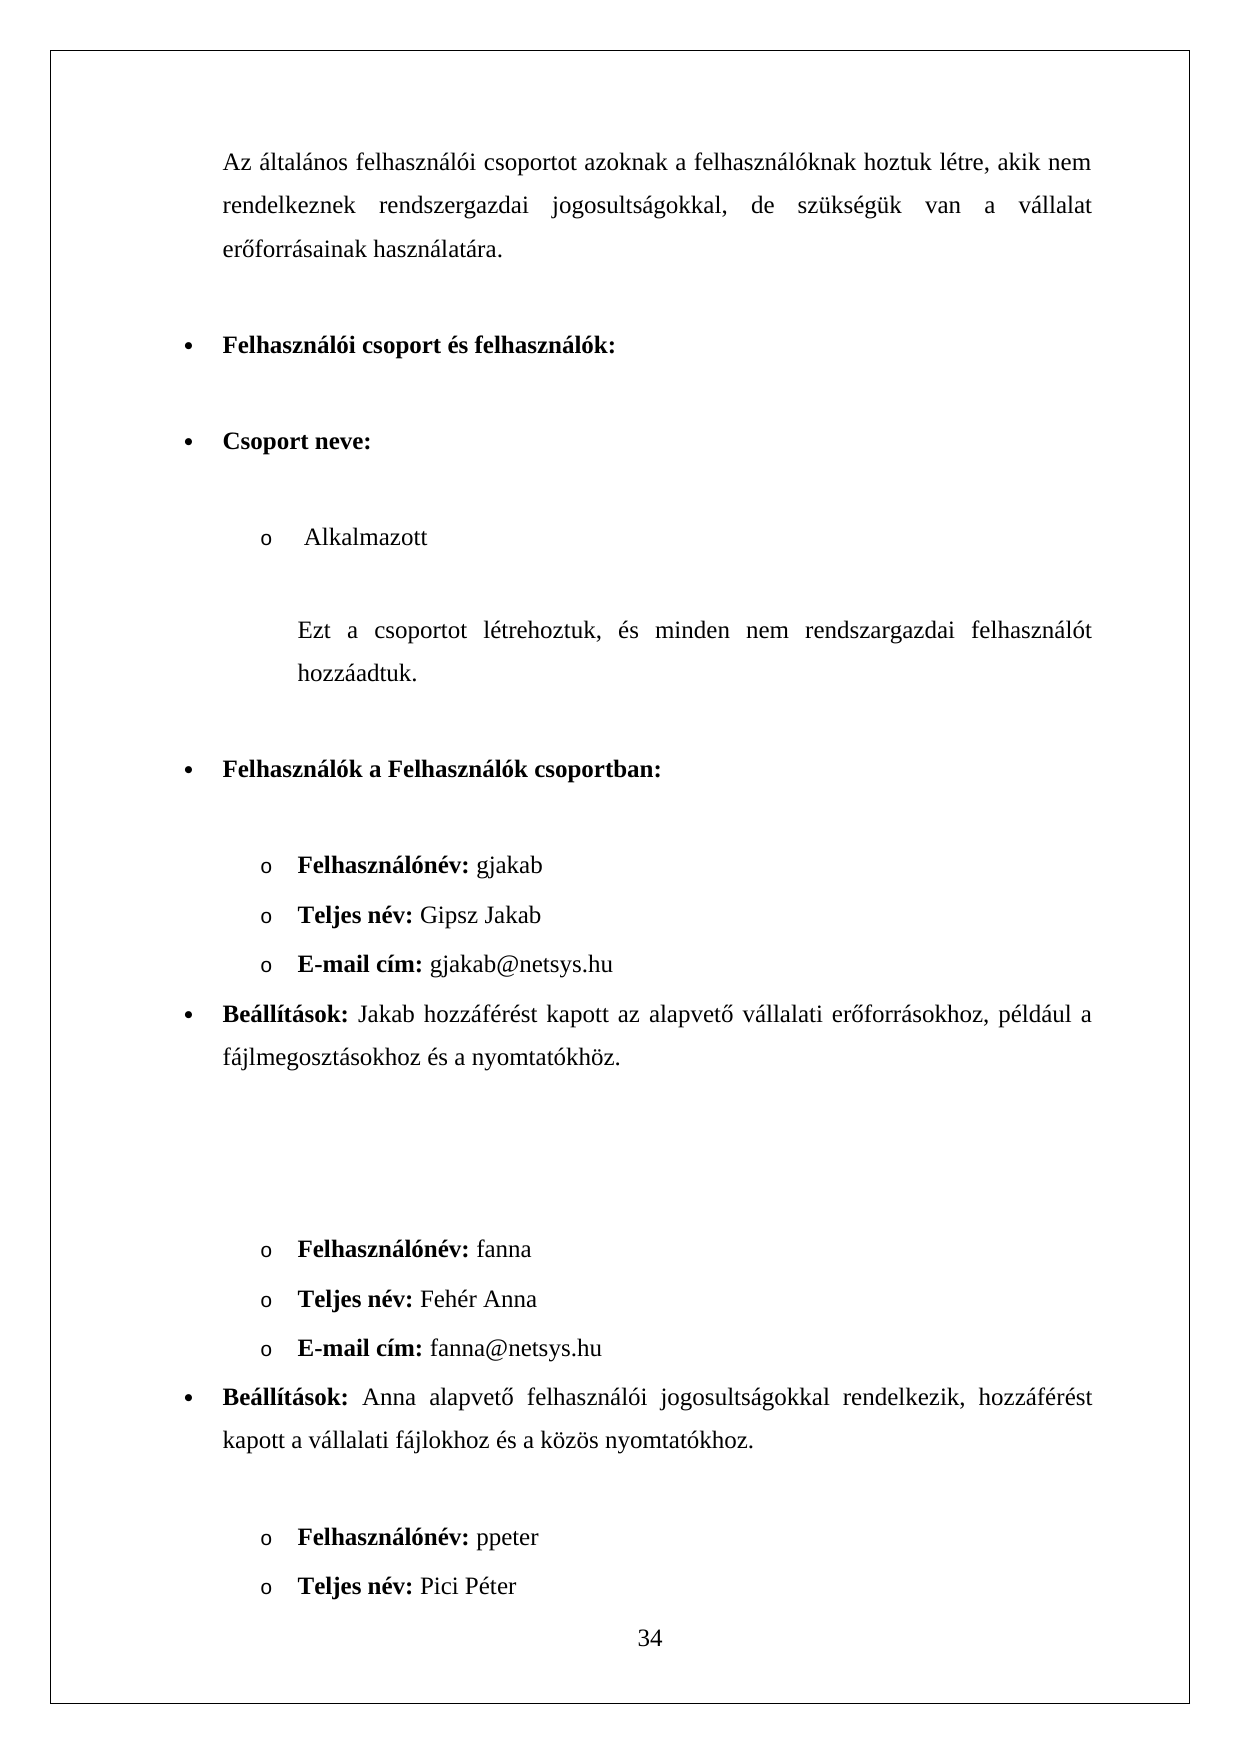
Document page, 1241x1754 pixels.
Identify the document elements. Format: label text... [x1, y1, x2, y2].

list Beállítások: Anna alapvető felhasználói jogosultságokkal rendelkezik, hozzáférést kapott a vállalati fájlokhoz és a közös nyomtatókhoz. [185, 1382, 1093, 1454]
list Teljes név: Fehér Anna [260, 1284, 1093, 1313]
list Felhasználónév: ppeter [260, 1522, 1093, 1551]
list Beállítások: Jakab hozzáférést kapott az alapvető vállalati erőforrásokhoz, például a fájlmegosztásokhoz és a nyomtatókhöz. [185, 999, 1093, 1071]
text Ezt a csoportot létrehoztuk, és minden nem rendszargazdai felhasználót hozzáadtuk. [297, 572, 1093, 687]
list E-mail cím: gjakab@netsys.hu [260, 949, 1093, 979]
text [222, 147, 1093, 262]
list Teljes név: Pici Péter [260, 1571, 1093, 1601]
list Felhasználónév: gjakab [260, 851, 1093, 880]
list Teljes név: Gipsz Jakab [260, 900, 1093, 929]
list Alkalmazott [260, 522, 1093, 552]
list E-mail cím: fanna@netsys.hu [260, 1333, 1093, 1363]
list Felhasználók a Felhasználók csoportban: [185, 754, 1093, 783]
list Felhasználói csoport és felhasználók: [185, 330, 1093, 359]
list Csoport neve: [185, 426, 1093, 455]
list Felhasználónév: fanna [260, 1234, 1093, 1264]
